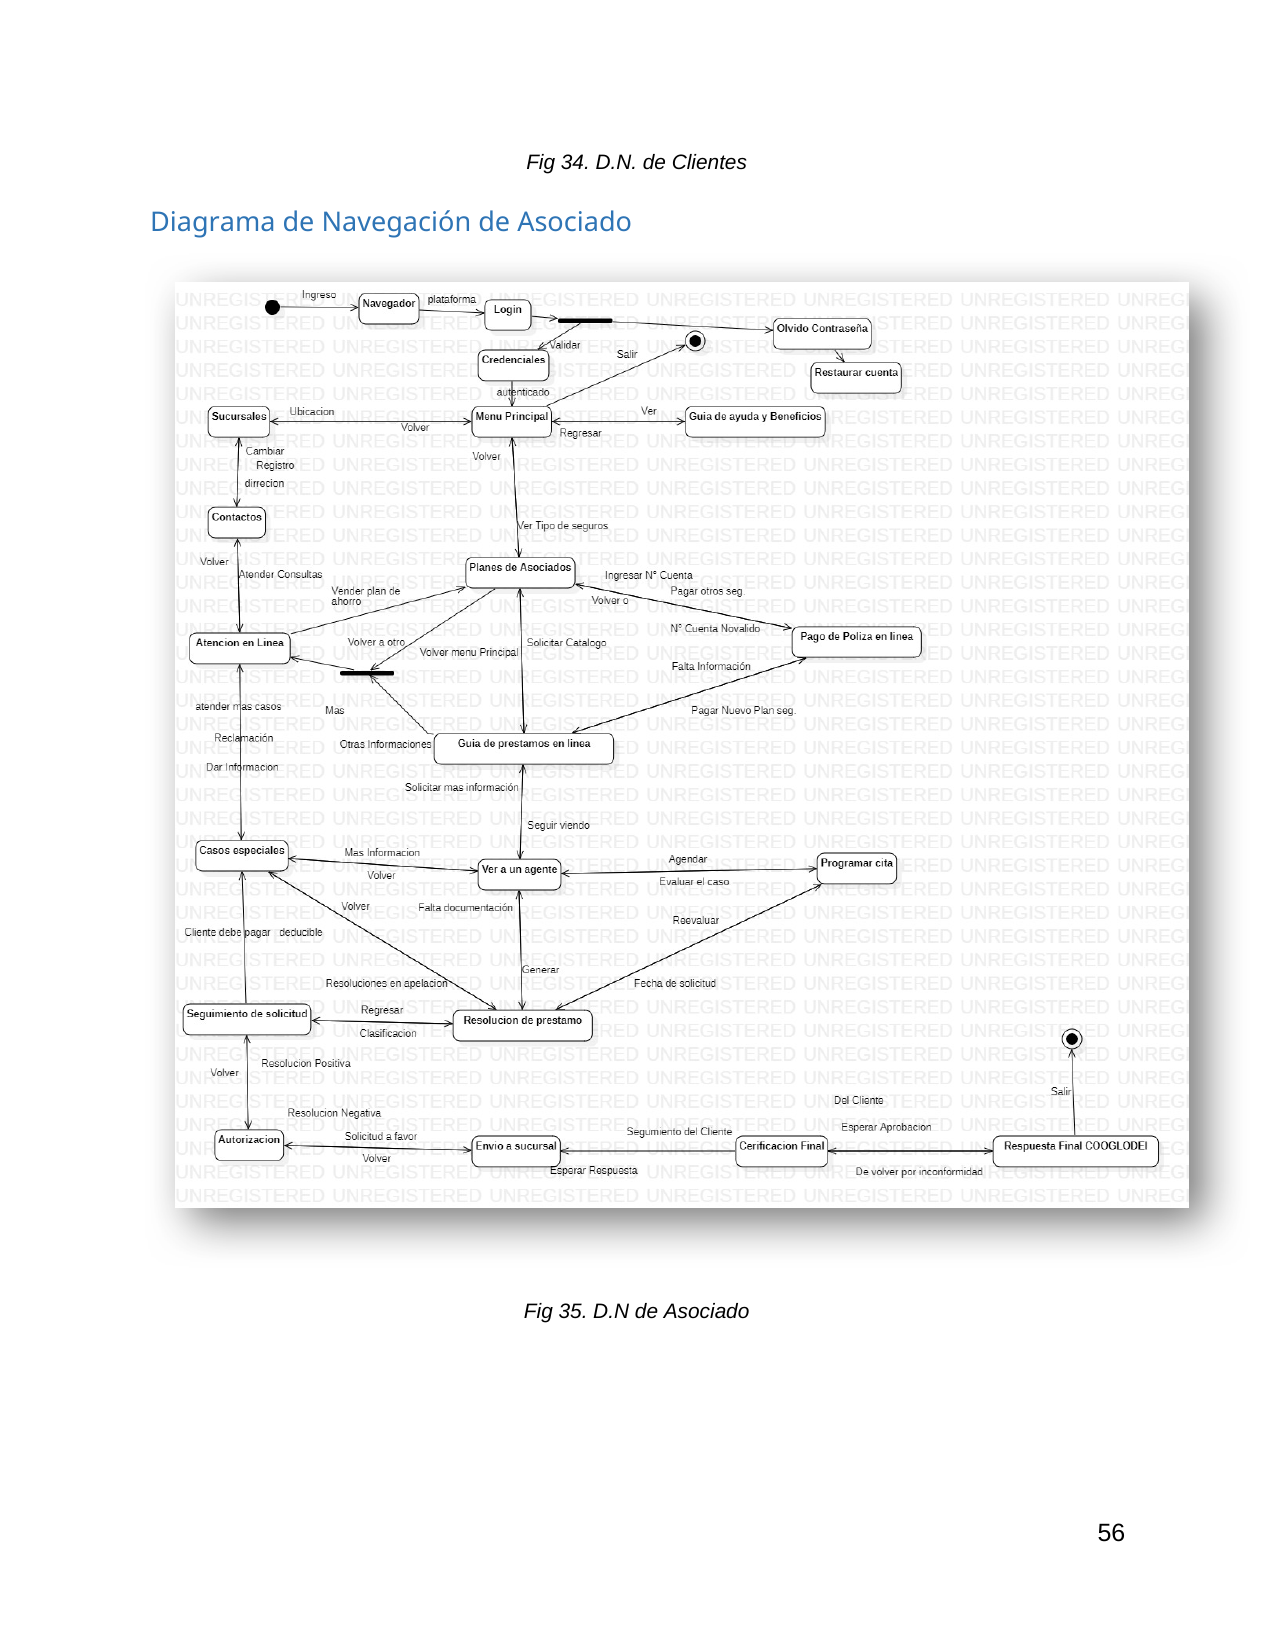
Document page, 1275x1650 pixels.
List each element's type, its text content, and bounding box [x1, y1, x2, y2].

picture [175, 282, 1189, 1208]
text Fig 34. D.N. de Clientes [150, 150, 1125, 174]
subtitle Diagrama de Navegación de Asociado [150, 203, 1125, 239]
text Fig 35. D.N de Asociado [150, 1298, 1125, 1322]
